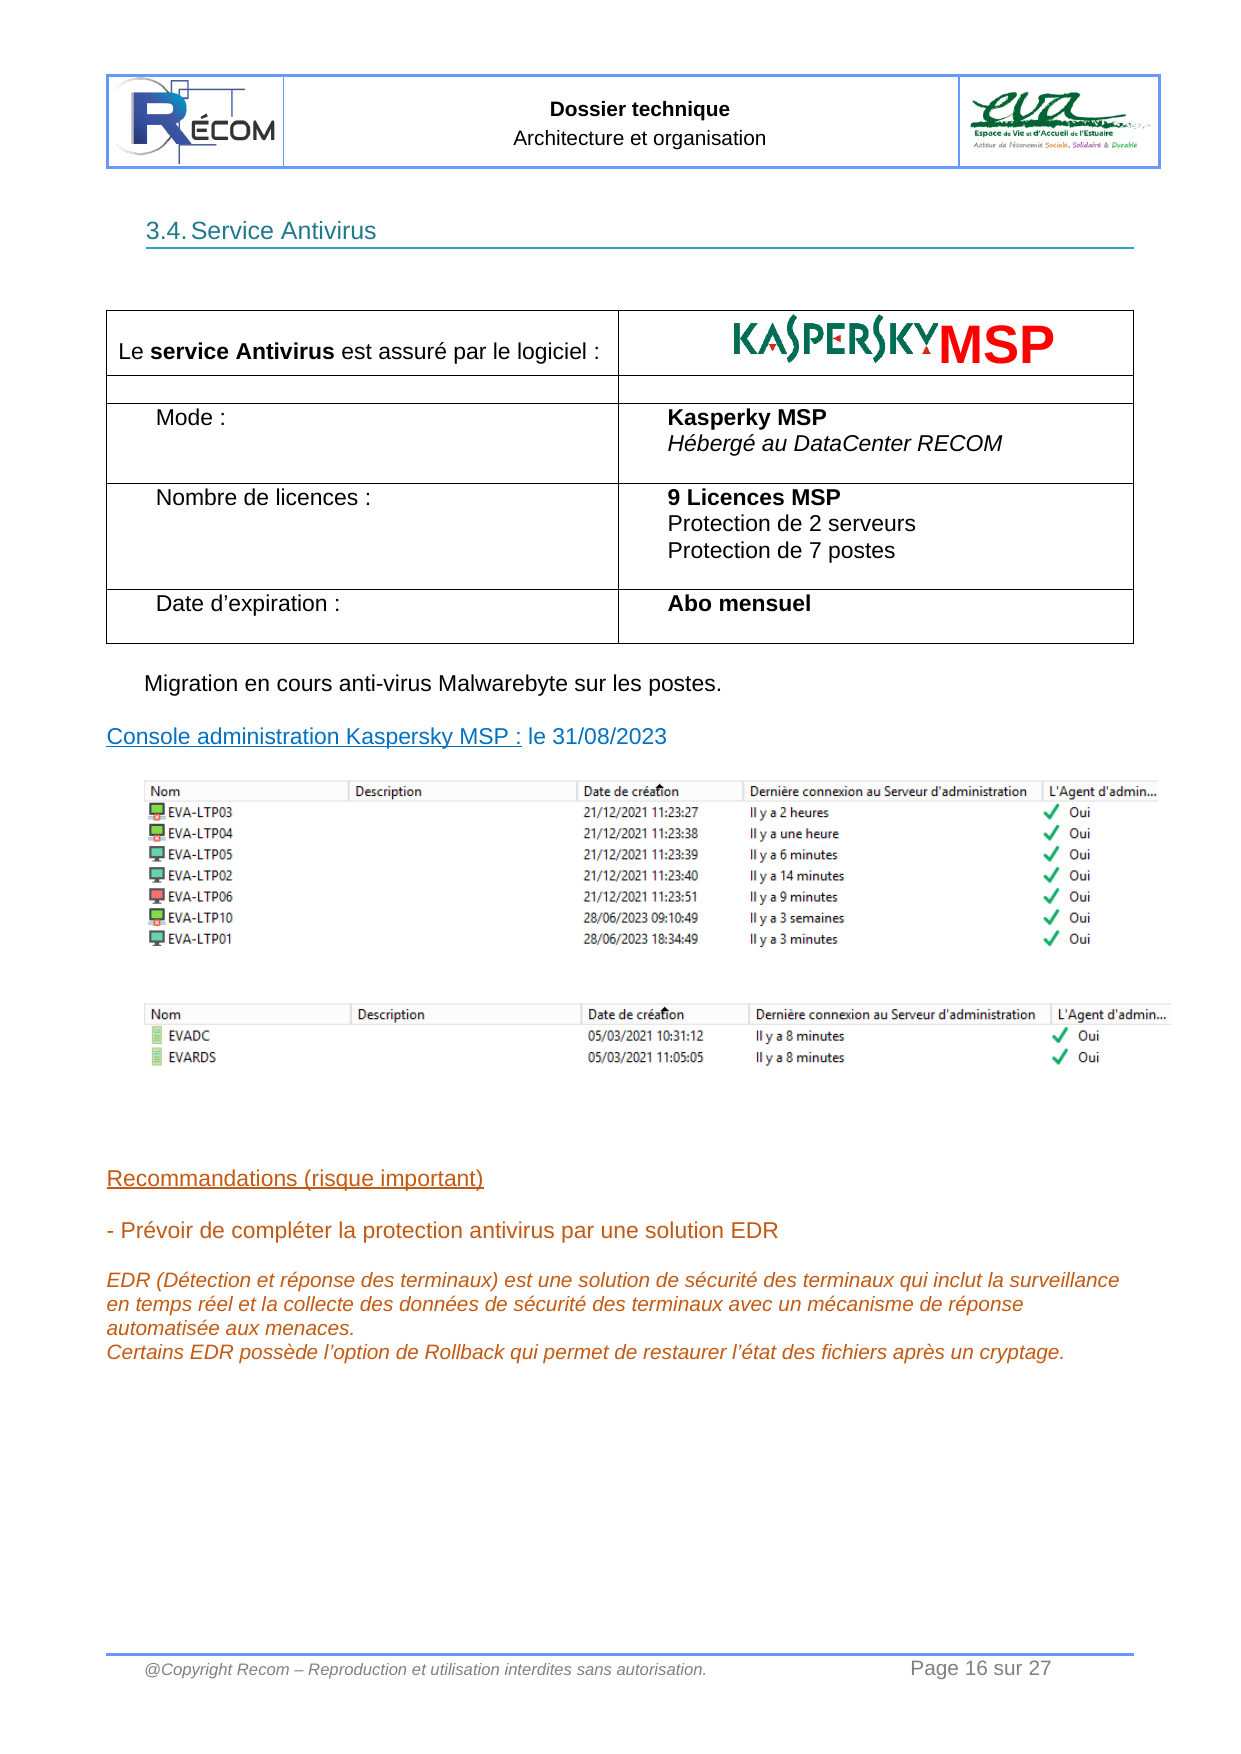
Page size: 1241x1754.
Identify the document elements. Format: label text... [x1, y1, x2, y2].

picture [969, 91, 1156, 152]
subtitle Service Antivirus [146, 216, 1134, 247]
table_cell Nombre de licences : [107, 484, 618, 589]
table_cell [619, 376, 1133, 403]
table_header Le service Antivirus est assuré par le logiciel : [107, 311, 618, 375]
table_cell [107, 376, 618, 403]
text Certains EDR possède l’option de Rollback qui permet de restaurer l’état des fichiers après un cryptage. [106, 1339, 1134, 1363]
text Console administration Kaspersky MSP : le 31/08/2023 [106, 723, 1134, 749]
table_cell 9 Licences MSP Protection de 2 serveurs Protection de 7 postes [619, 484, 1133, 589]
text Migration en cours anti-virus Malwarebyte sur les postes. [106, 670, 1134, 697]
picture [733, 311, 939, 364]
text Recommandations (risque important) [106, 1164, 1134, 1191]
table_cell Abo mensuel [619, 590, 1133, 643]
table_cell Kasperky MSP Hébergé au DataCenter RECOM [619, 404, 1133, 483]
picture [143, 775, 1159, 966]
table_cell Mode : [107, 404, 618, 483]
picture [115, 77, 276, 166]
text - Prévoir de compléter la protection antivirus par une solution EDR [106, 1217, 1134, 1244]
table_header MSP [619, 311, 1133, 375]
table_cell Date d’expiration : [107, 590, 618, 643]
text EDR (Détection et réponse des terminaux) est une solution de sécurité des terminaux qui inclut la surveillance en temps réel et la collecte des données de sécurité des terminaux avec un mécanisme de réponse automatisée aux menaces. [106, 1268, 1134, 1339]
picture [143, 991, 1172, 1086]
